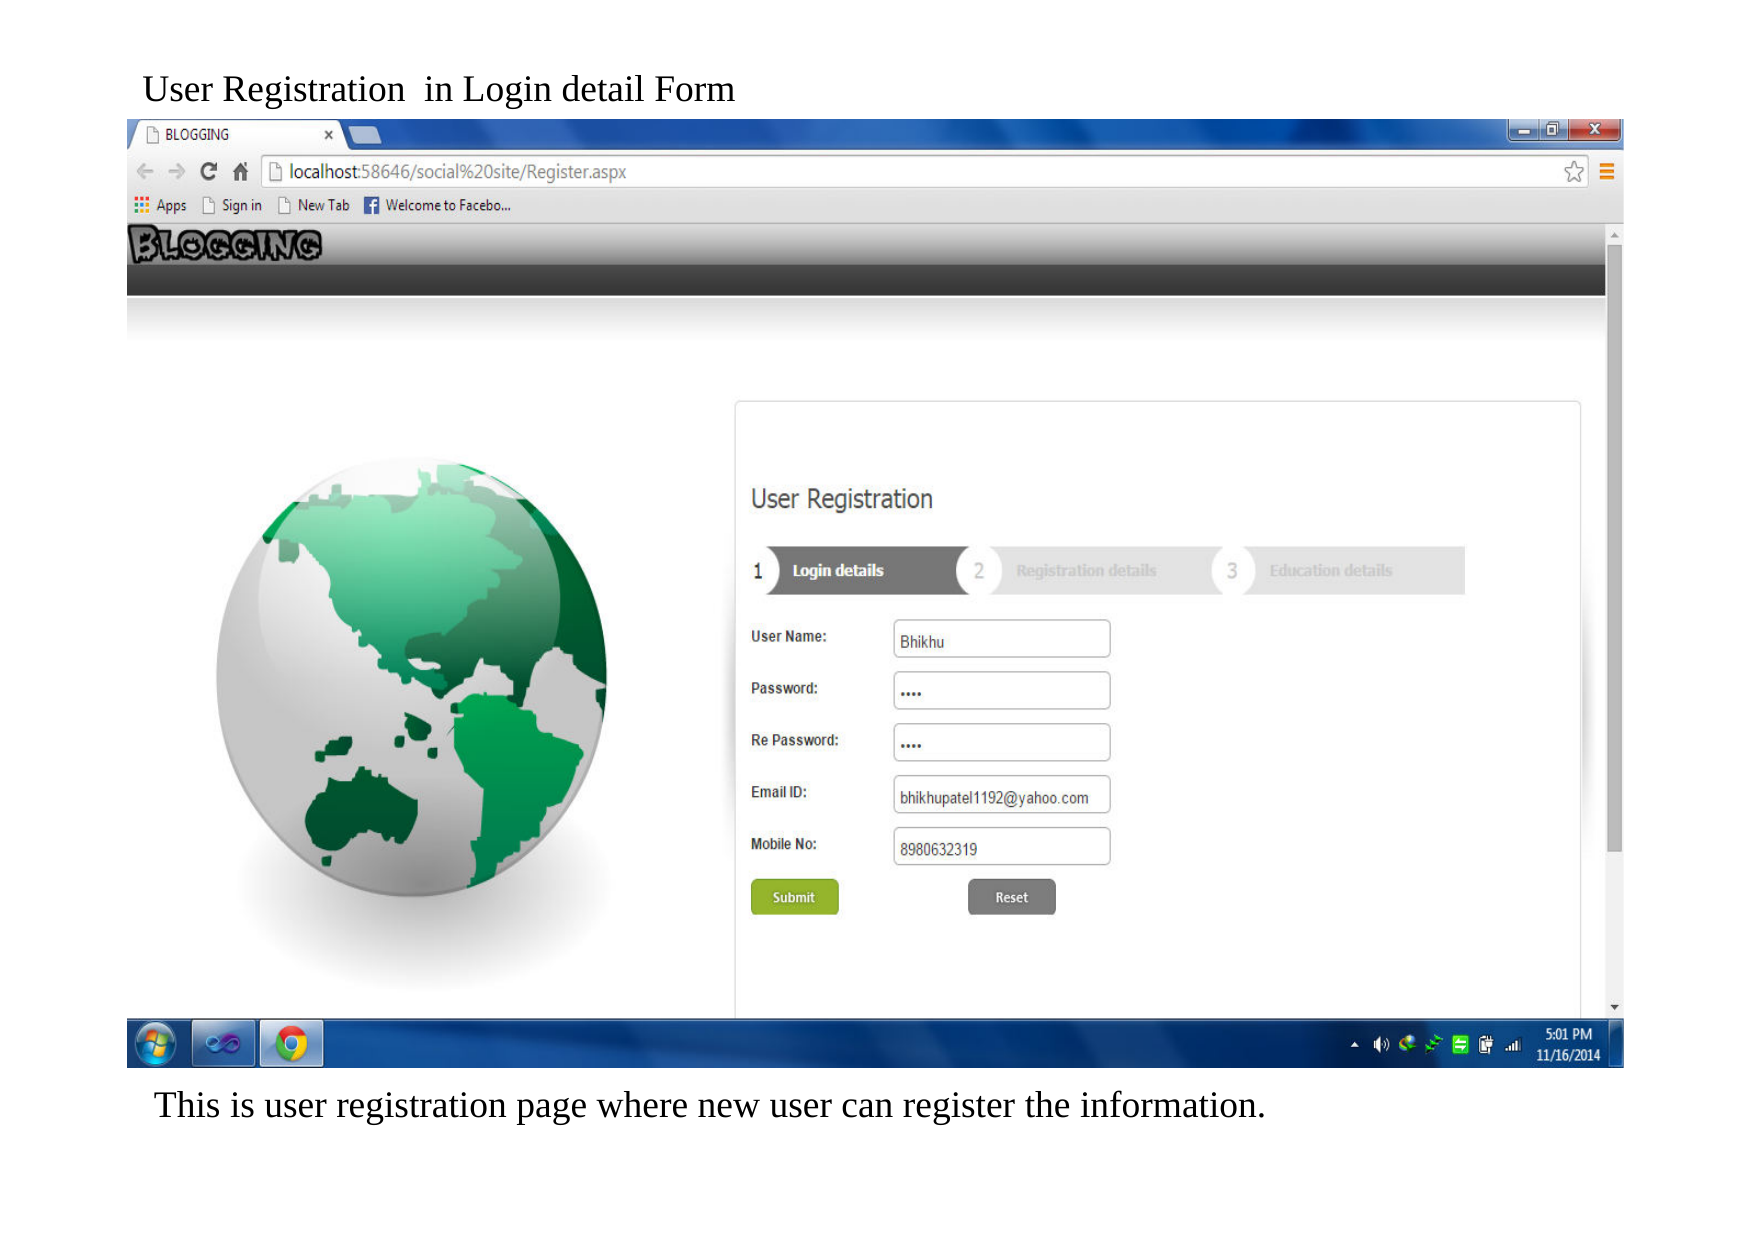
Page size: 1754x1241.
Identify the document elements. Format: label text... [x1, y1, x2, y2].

picture [127, 119, 1624, 1068]
text User Registration in Login detail Form [142, 66, 1641, 109]
